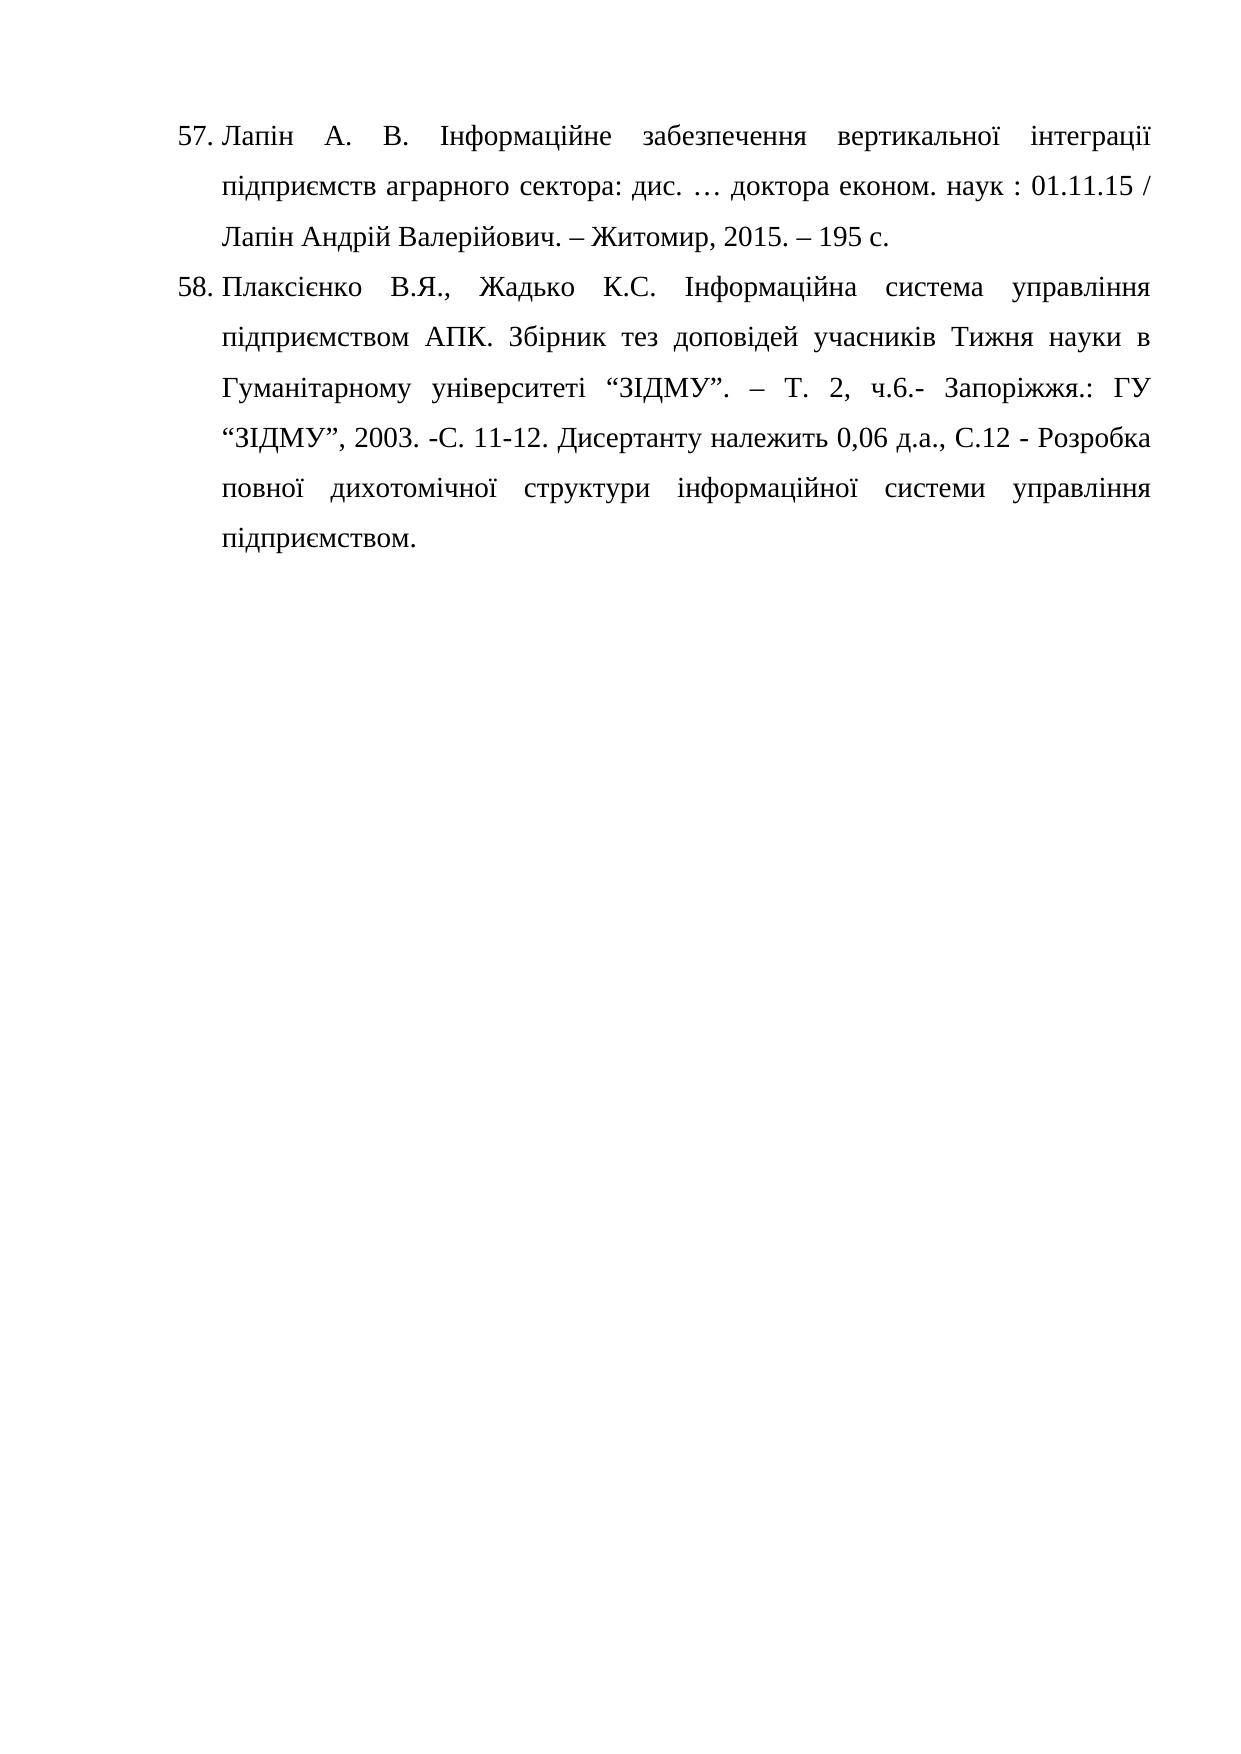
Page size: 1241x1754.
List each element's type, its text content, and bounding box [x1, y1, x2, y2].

list Лапін А. В. Інформаційне забезпечення вертикальної інтеграції підприємств аграрного сектора: дис. … доктора економ. наук : 01.11.15 / Лапін Андрій Валерійович. – Житомир, 2015. – 195 с. [177, 118, 1152, 252]
list Плаксієнко В.Я., Жадько К.С. Інформаційна система управління підприємством АПК. Збірник тез доповідей учасників Тижня науки в Гуманітарному університеті “ЗІДМУ”. – Т. 2, ч.6.- Запоріжжя.: ГУ “ЗІДМУ”, 2003. -С. 11-12. Дисертанту належить 0,06 д.а., С.12 - Розробка повної дихотомічної структури інформаційної системи управління підприємством. [177, 269, 1152, 554]
